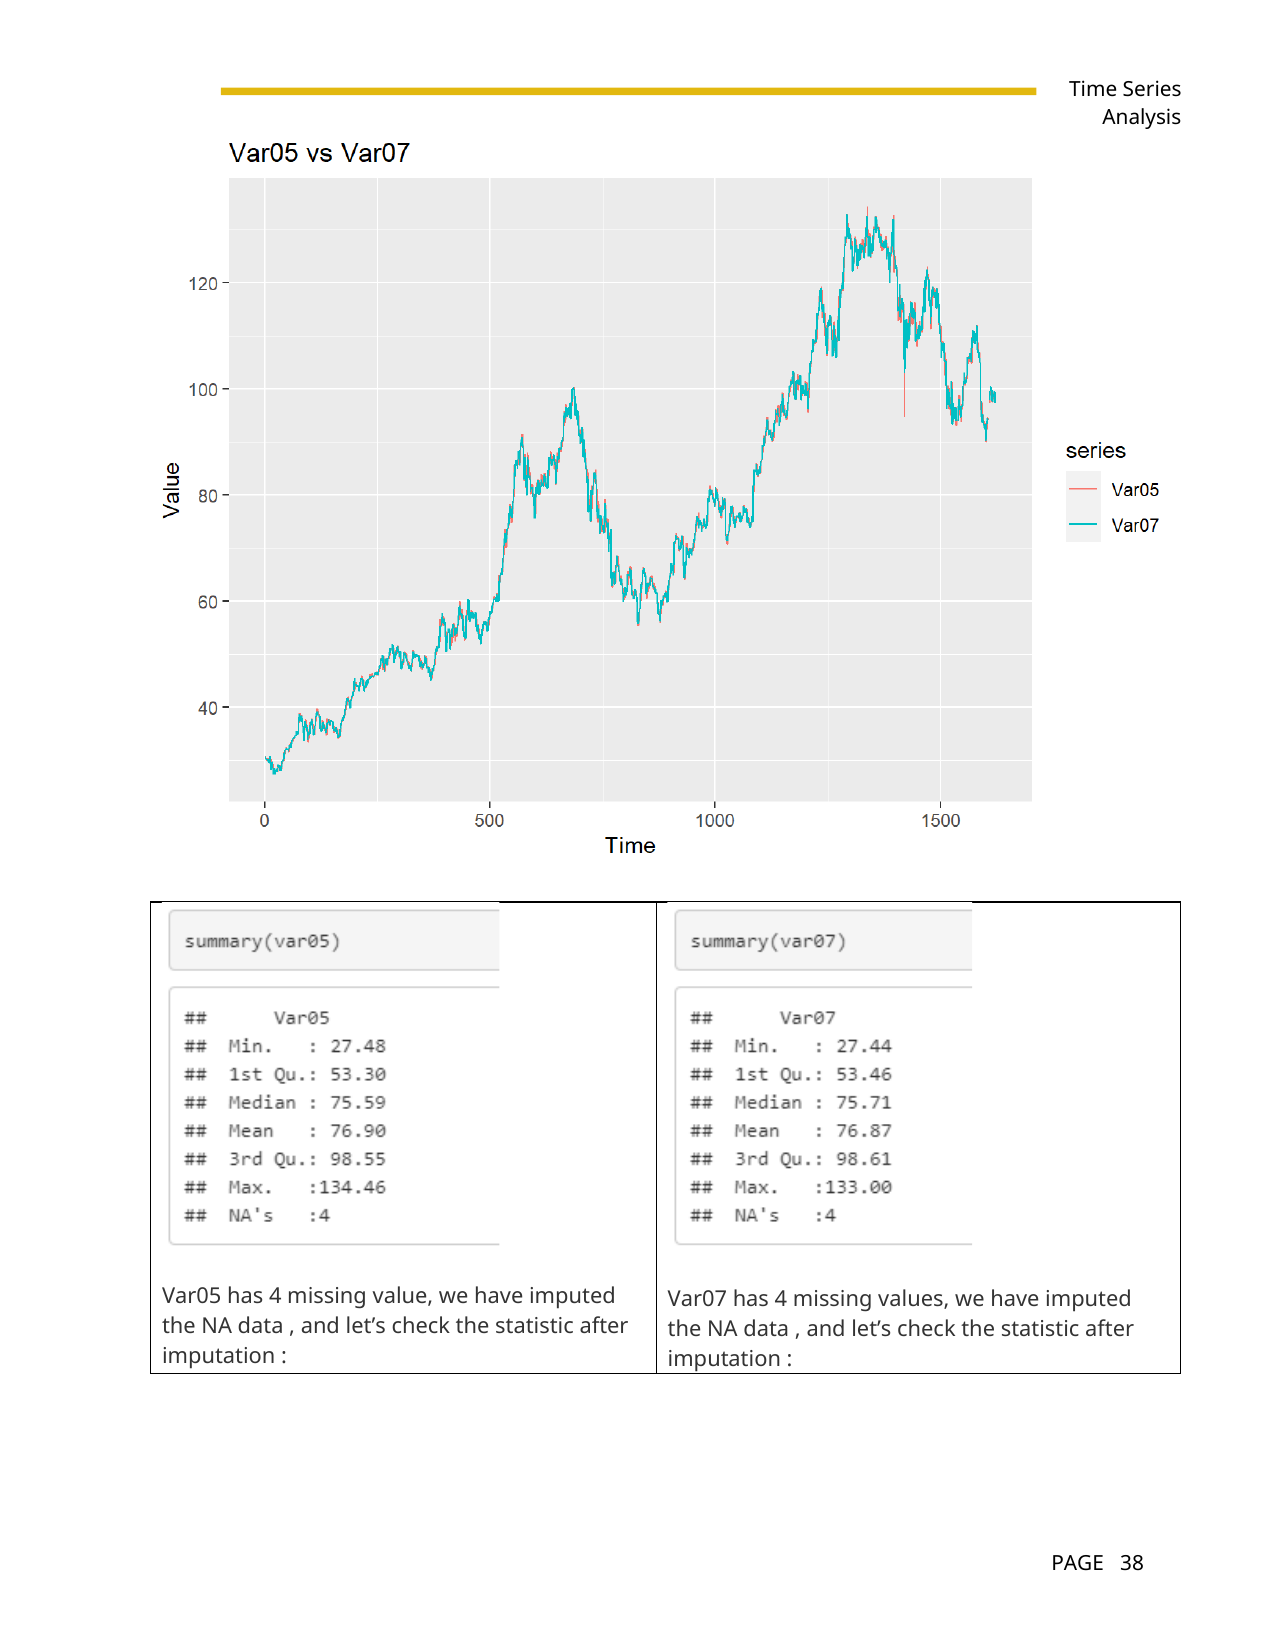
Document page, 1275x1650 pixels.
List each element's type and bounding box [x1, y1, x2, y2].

picture [667, 902, 973, 1250]
picture [161, 902, 500, 1247]
table_header [657, 903, 1180, 1373]
table_header [151, 903, 656, 1373]
picture [150, 130, 1182, 868]
